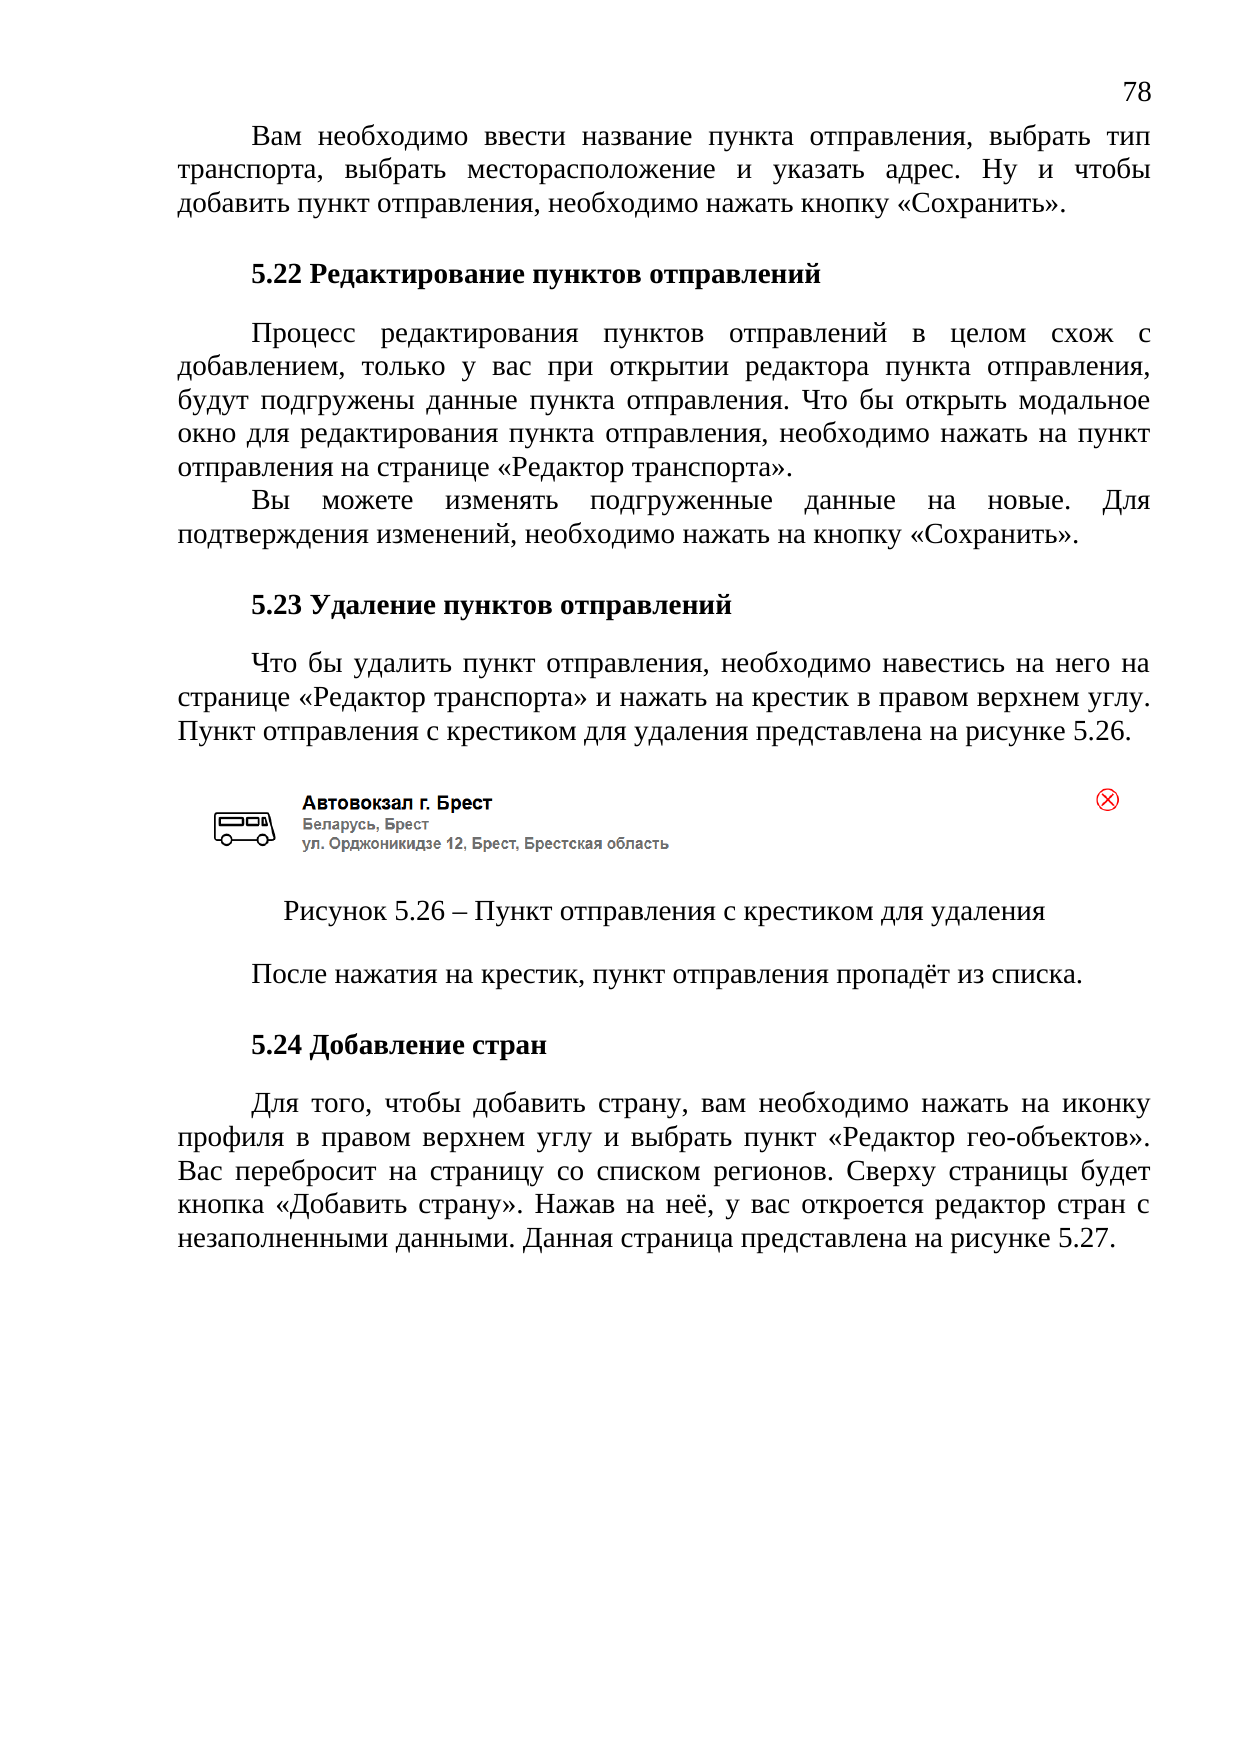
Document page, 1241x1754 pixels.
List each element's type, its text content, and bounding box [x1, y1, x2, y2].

text Вы можете изменять подгруженные данные на новые. Для подтверждения изменений, необходимо нажать на кнопку «Сохранить». [177, 482, 1152, 549]
text Удаление пунктов отправлений [251, 587, 1152, 621]
picture [206, 775, 1123, 881]
text После нажатия на крестик, пункт отправления пропадёт из списка. [177, 956, 1152, 989]
text Для того, чтобы добавить страну, вам необходимо нажать на иконку профиля в правом верхнем углу и выбрать пункт «Редактор гео-объектов». Вас перебросит на страницу со списком регионов. Сверху страницы будет кнопка «Добавить страну». Нажав на неё, у вас откроется редактор стран с незаполненными данными. Данная страница представлена на рисунке 5.27. [177, 1086, 1152, 1253]
text Редактирование пунктов отправлений [251, 256, 1152, 290]
text Добавление стран [251, 1027, 1152, 1061]
text Процесс редактирования пунктов отправлений в целом схож с добавлением, только у вас при открытии редактора пункта отправления, будут подгружены данные пункта отправления. Что бы открыть модальное окно для редактирования пункта отправления, необходимо нажать на пункт отправления на странице «Редактор транспорта». [177, 315, 1152, 482]
text Рисунок 5.26 – Пункт отправления с крестиком для удаления [177, 893, 1152, 927]
text Вам необходимо ввести название пункта отправления, выбрать тип транспорта, выбрать месторасположение и указать адрес. Ну и чтобы добавить пункт отправления, необходимо нажать кнопку «Сохранить». [177, 118, 1152, 219]
text Что бы удалить пункт отправления, необходимо навестись на него на странице «Редактор транспорта» и нажать на крестик в правом верхнем углу. Пункт отправления с крестиком для удаления представлена на рисунке 5.26. [177, 646, 1152, 746]
